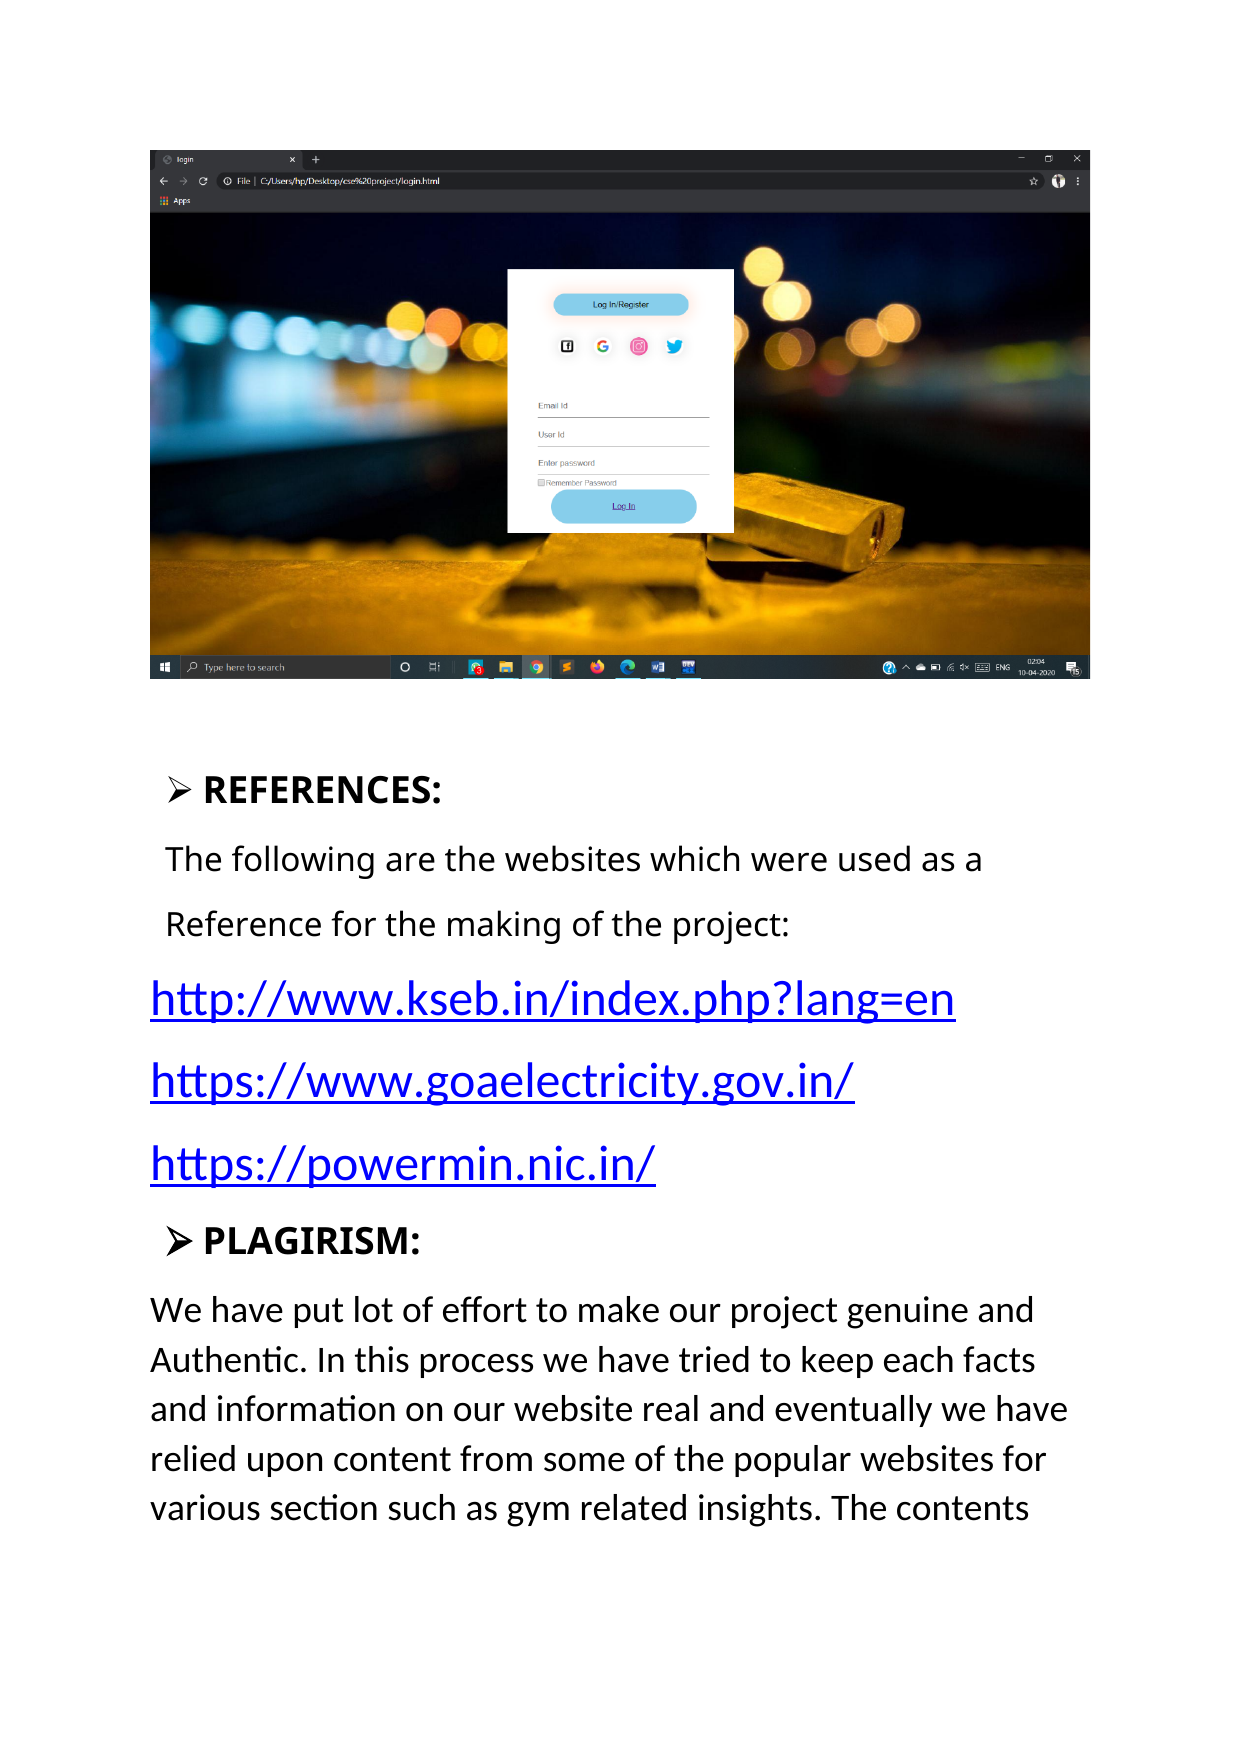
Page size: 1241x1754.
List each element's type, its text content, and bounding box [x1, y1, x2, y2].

text Reference for the making of the project: [165, 901, 1090, 947]
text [150, 1286, 1090, 1530]
list PLAGIRISM: [165, 1214, 1090, 1265]
picture [150, 150, 1091, 679]
text https://powermin.nic.in/ [150, 1132, 1090, 1193]
list REFERENCES: [165, 764, 1090, 815]
picture [150, 307, 188, 448]
text https://www.goaelectricity.gov.in/ [150, 1049, 1090, 1110]
text http://www.kseb.in/index.php?lang=en [150, 967, 1090, 1028]
text The following are the websites which were used as a [165, 836, 1090, 881]
